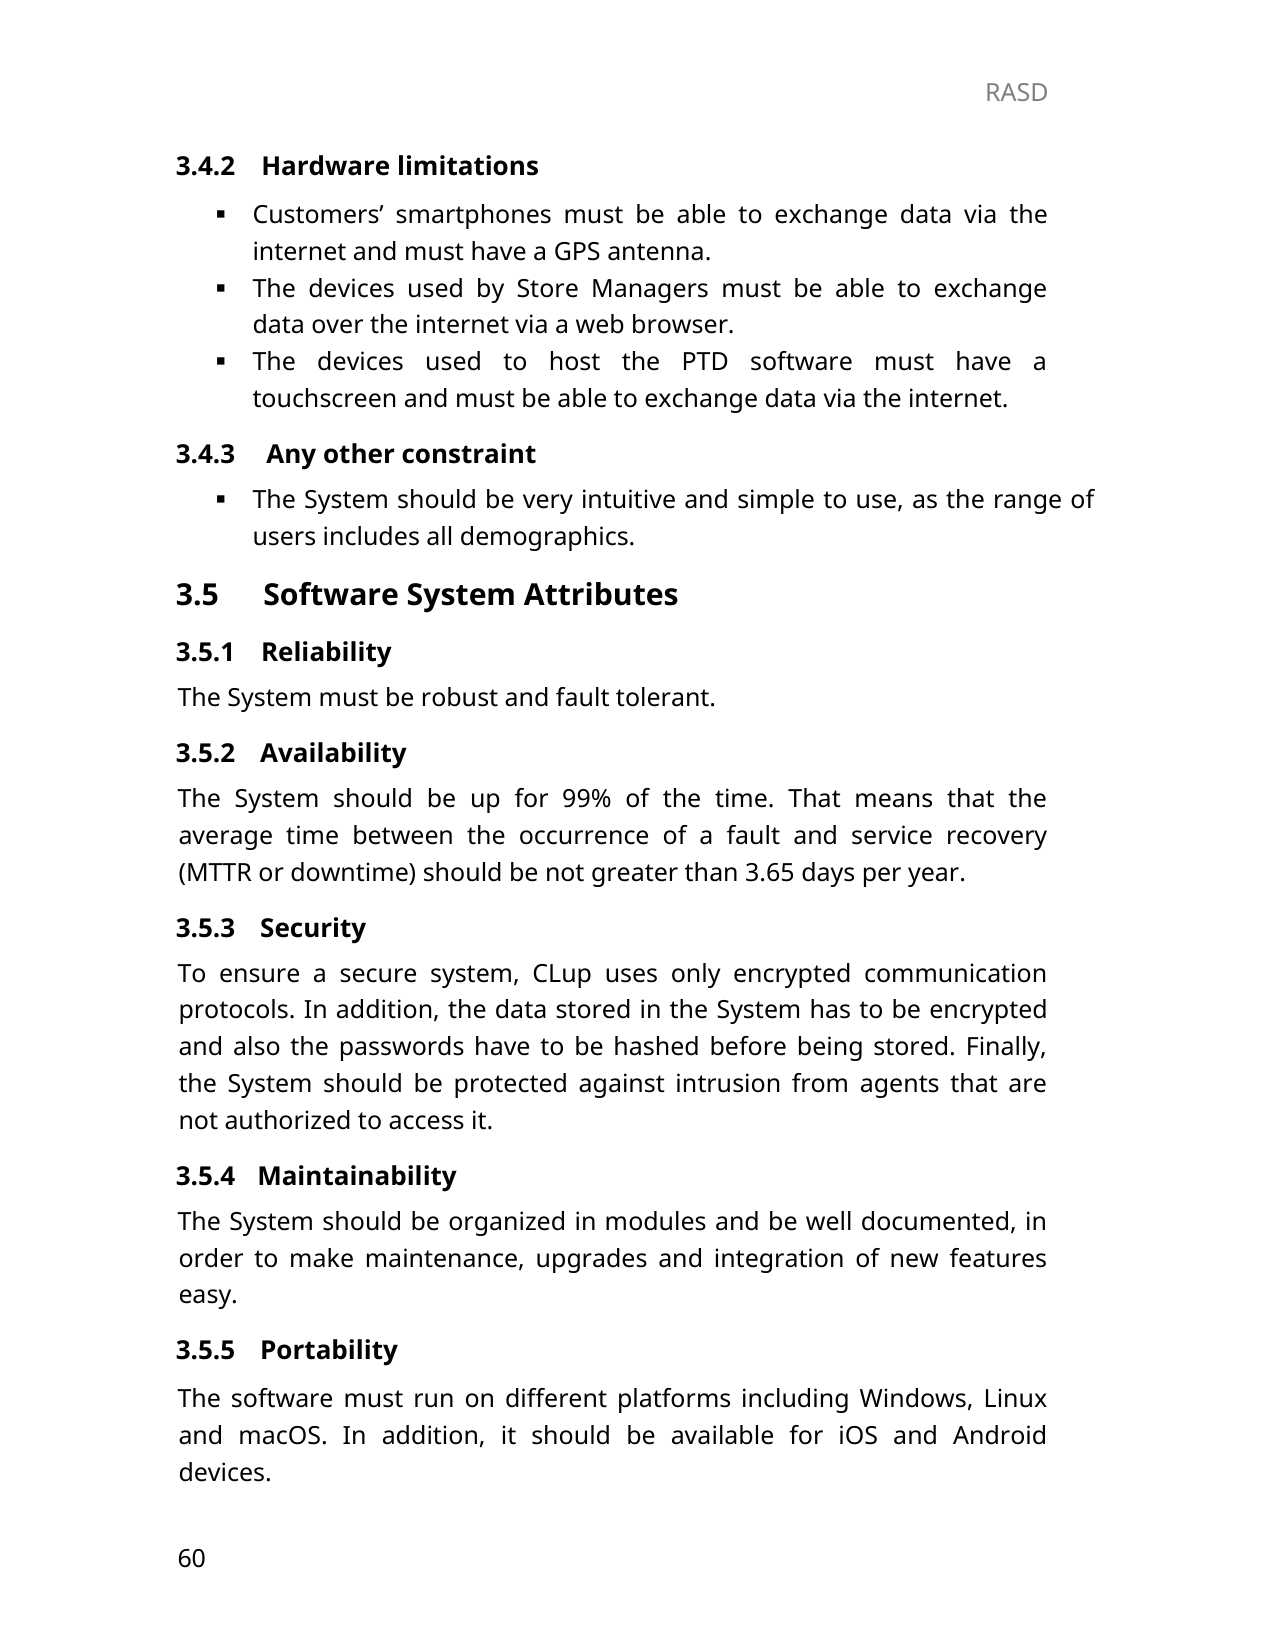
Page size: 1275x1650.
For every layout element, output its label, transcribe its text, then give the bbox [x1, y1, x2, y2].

list Customers’ smartphones must be able to exchange data via the internet and must have a GPS antenna. [215, 197, 1048, 267]
subtitle 3.5.5 Portability [176, 1332, 1096, 1367]
subtitle 3.5.2 Availability [176, 735, 1096, 770]
text The software must run on different platforms including Windows, Linux and macOS. In addition, it should be available for iOS and Android devices. [177, 1381, 1048, 1488]
subtitle 3.5.4 Maintainability [176, 1157, 1096, 1193]
subtitle 3.4.2 Hardware limitations [176, 148, 1096, 183]
text The System should be organized in modules and be well documented, in order to make maintenance, upgrades and integration of new features easy. [177, 1203, 1048, 1311]
list The devices used to host the PTD software must have a touchscreen and must be able to exchange data via the internet. [215, 344, 1048, 414]
list The devices used by Store Managers must be able to exchange data over the internet via a web browser. [215, 270, 1048, 341]
subtitle 3.5.1 Reliability [176, 634, 1096, 669]
text To ensure a secure system, CLup uses only encrypted communication protocols. In addition, the data stored in the System has to be encrypted and also the passwords have to be hashed before being stored. Finally, the System should be protected against intrusion from agents that are not authorized to access it. [177, 955, 1048, 1137]
subtitle 3.5.3 Security [176, 909, 1096, 945]
list The System should be very intuitive and simple to use, as the range of users includes all demographics. [215, 482, 1096, 552]
subtitle 3.4.3 Any other constraint [176, 435, 1096, 471]
text The System must be robust and fault tolerant. [177, 680, 1048, 714]
text The System should be up for 99% of the time. That means that the average time between the occurrence of a fault and service recovery (MTTR or downtime) should be not greater than 3.65 days per year. [177, 781, 1048, 888]
subtitle 3.5 Software System Attributes [176, 573, 1096, 614]
